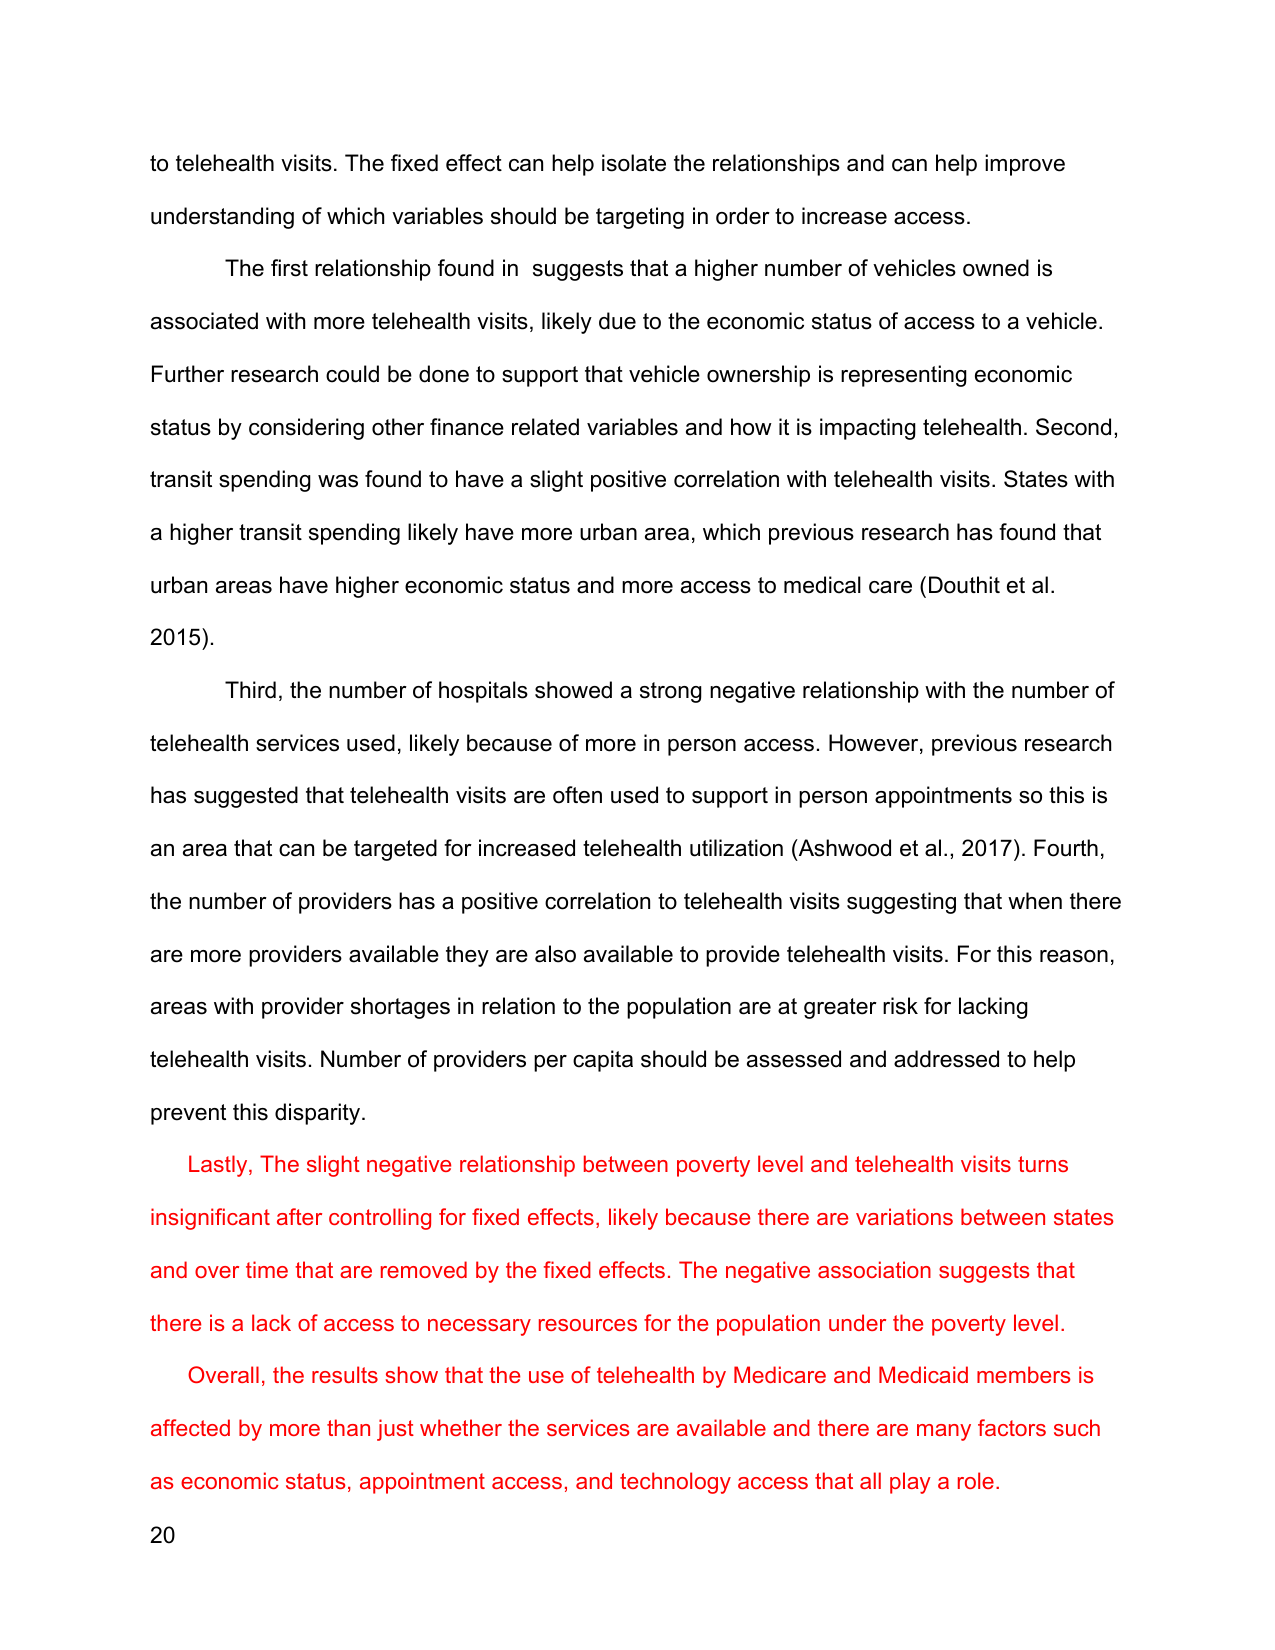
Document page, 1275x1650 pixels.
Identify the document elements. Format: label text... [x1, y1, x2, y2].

text Overall, the results show that the use of telehealth by Medicare and Medicaid members is affected by more than just whether the services are available and there are many factors such as economic status, appointment access, and technology access that all play a role. [150, 1362, 1125, 1494]
text Third, the number of hospitals showed a strong negative relationship with the number of telehealth services used, likely because of more in person access. However, previous research has suggested that telehealth visits are often used to support in person appointments so this is an area that can be targeted for increased telehealth utilization (Ashwood et al., 2017). Fourth, the number of providers has a positive correlation to telehealth visits suggesting that when there are more providers available they are also available to provide telehealth visits. For this reason, areas with provider shortages in relation to the population are at greater risk for lacking telehealth visits. Number of providers per capita should be assessed and addressed to help prevent this disparity. [150, 677, 1125, 1125]
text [150, 150, 1125, 229]
text Lastly, The slight negative relationship between poverty level and telehealth visits turns insignificant after controlling for fixed effects, likely because there are variations between states and over time that are removed by the fixed effects. The negative association suggests that there is a lack of access to necessary resources for the population under the poverty level. [150, 1151, 1125, 1336]
text The first relationship found in Table 2 suggests that a higher number of vehicles owned is associated with more telehealth visits, likely due to the economic status of access to a vehicle. Further research could be done to support that vehicle ownership is representing economic status by considering other finance related variables and how it is impacting telehealth. Second, transit spending was found to have a slight positive correlation with telehealth visits. States with a higher transit spending likely have more urban area, which previous research has found that urban areas have higher economic status and more access to medical care (Douthit et al. 2015). [150, 255, 1125, 651]
